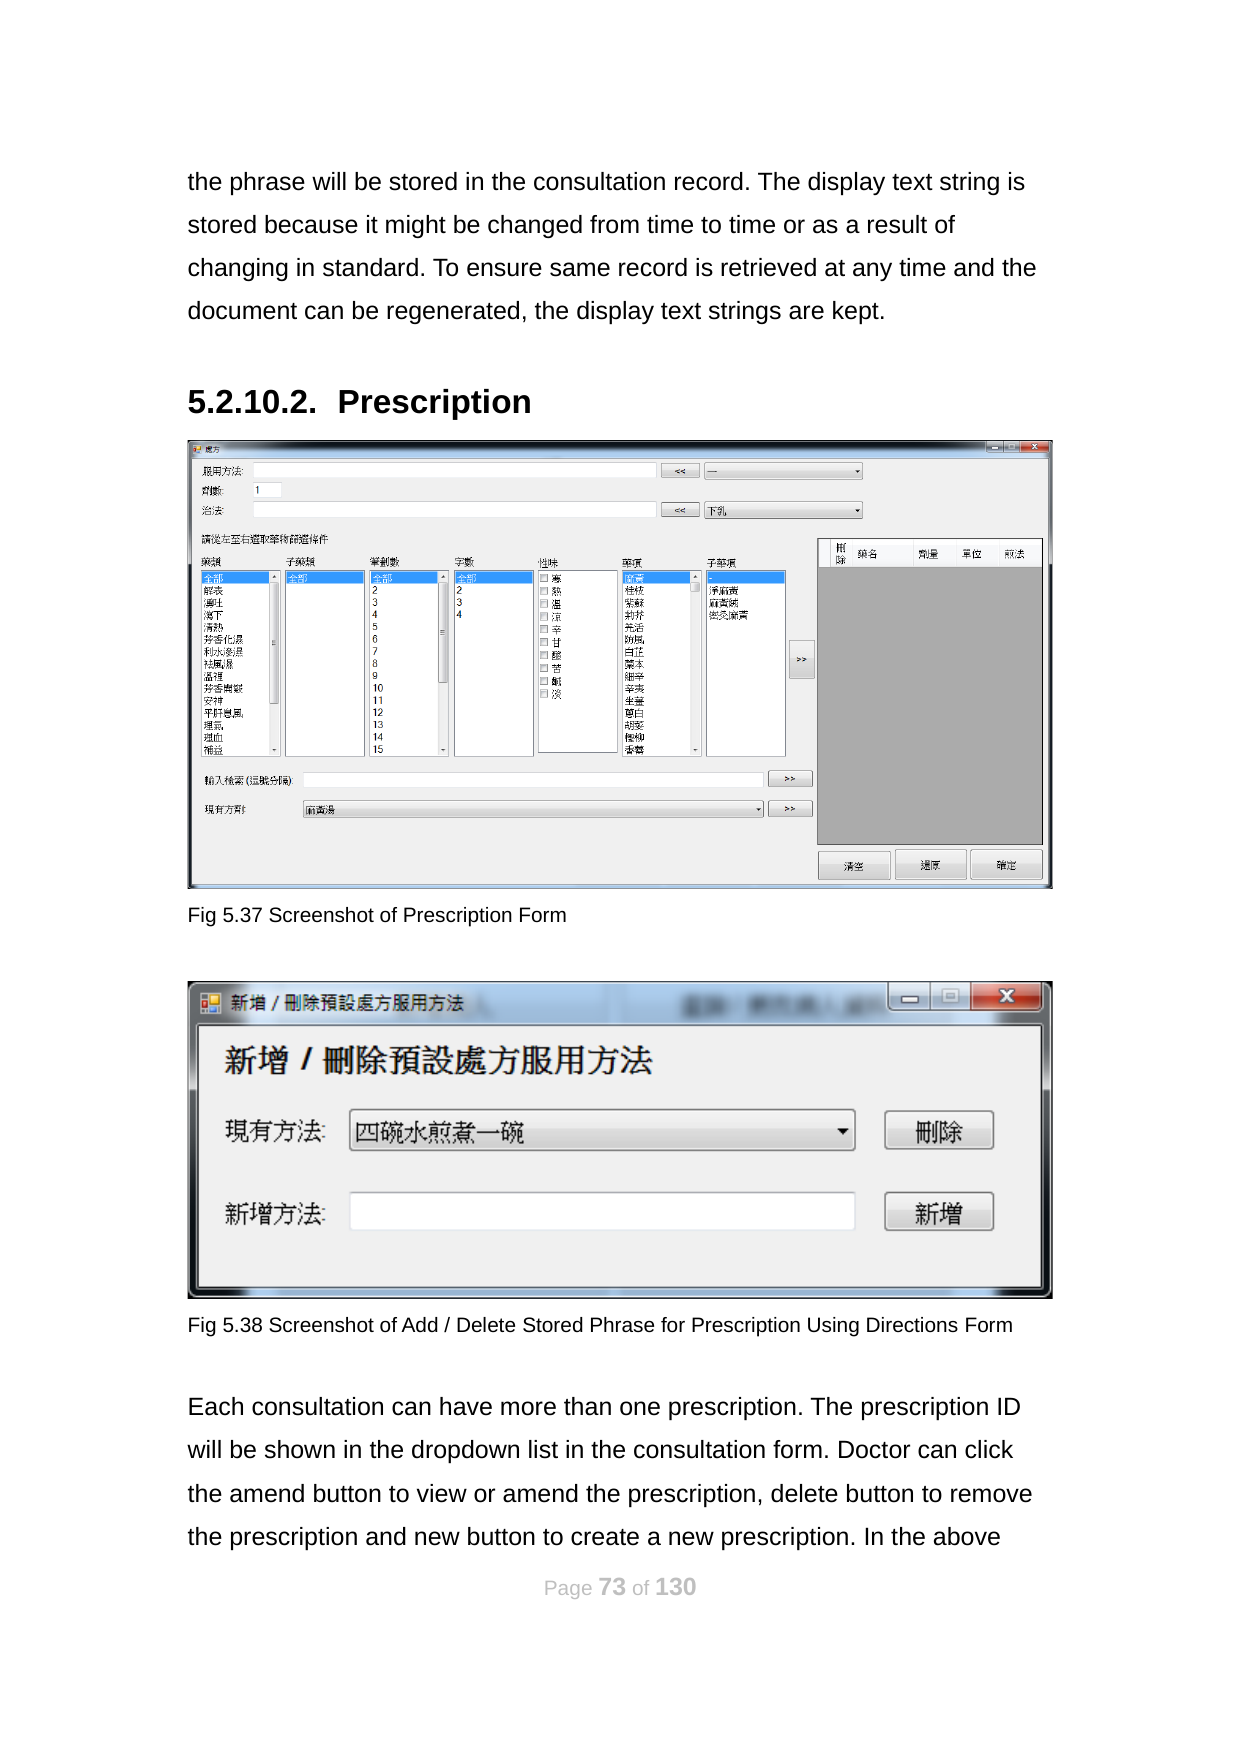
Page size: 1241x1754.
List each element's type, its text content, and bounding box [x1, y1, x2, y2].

picture [187, 981, 1053, 1299]
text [187, 167, 1053, 325]
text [187, 1392, 1053, 1550]
text Fig . Screenshot of Add / Delete Stored Phrase for Prescription Using Directions Form [187, 1313, 1053, 1337]
text Fig . Screenshot of Prescription Form [187, 903, 1053, 927]
subtitle Prescription [187, 383, 1053, 421]
picture [187, 440, 1053, 889]
